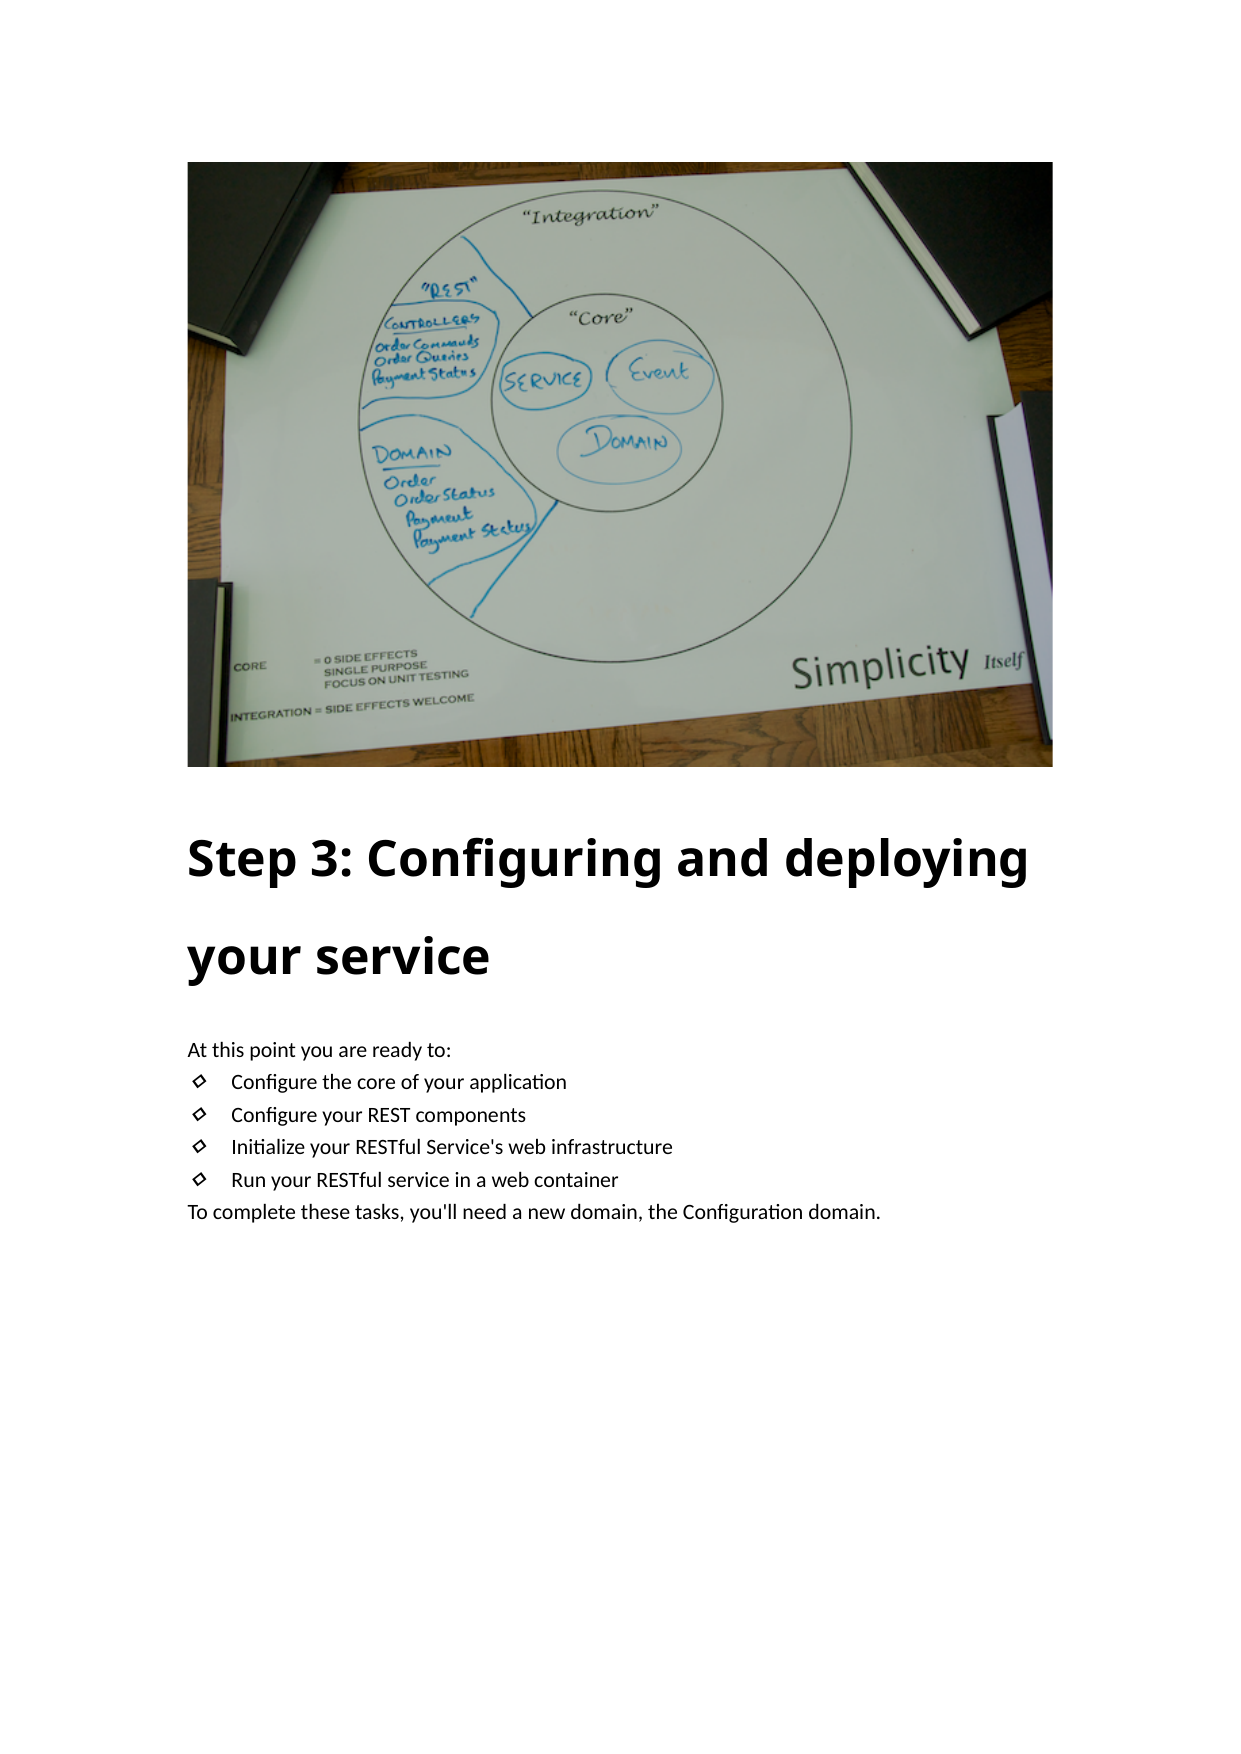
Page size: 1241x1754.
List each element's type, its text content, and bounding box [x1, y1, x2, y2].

picture [187, 162, 1053, 767]
text To complete these tasks, you'll need a new domain, the Configuration domain. [187, 1195, 1053, 1228]
text At this point you are ready to: [187, 1033, 1053, 1065]
list Configure the core of your application [187, 1065, 1053, 1098]
list Run your RESTful service in a web container [187, 1163, 1053, 1195]
list Initialize your RESTful Service's web infrastructure [187, 1130, 1053, 1163]
list Configure your REST components [187, 1098, 1053, 1130]
subtitle Step 3: Configuring and deploying your service [187, 809, 1053, 1004]
